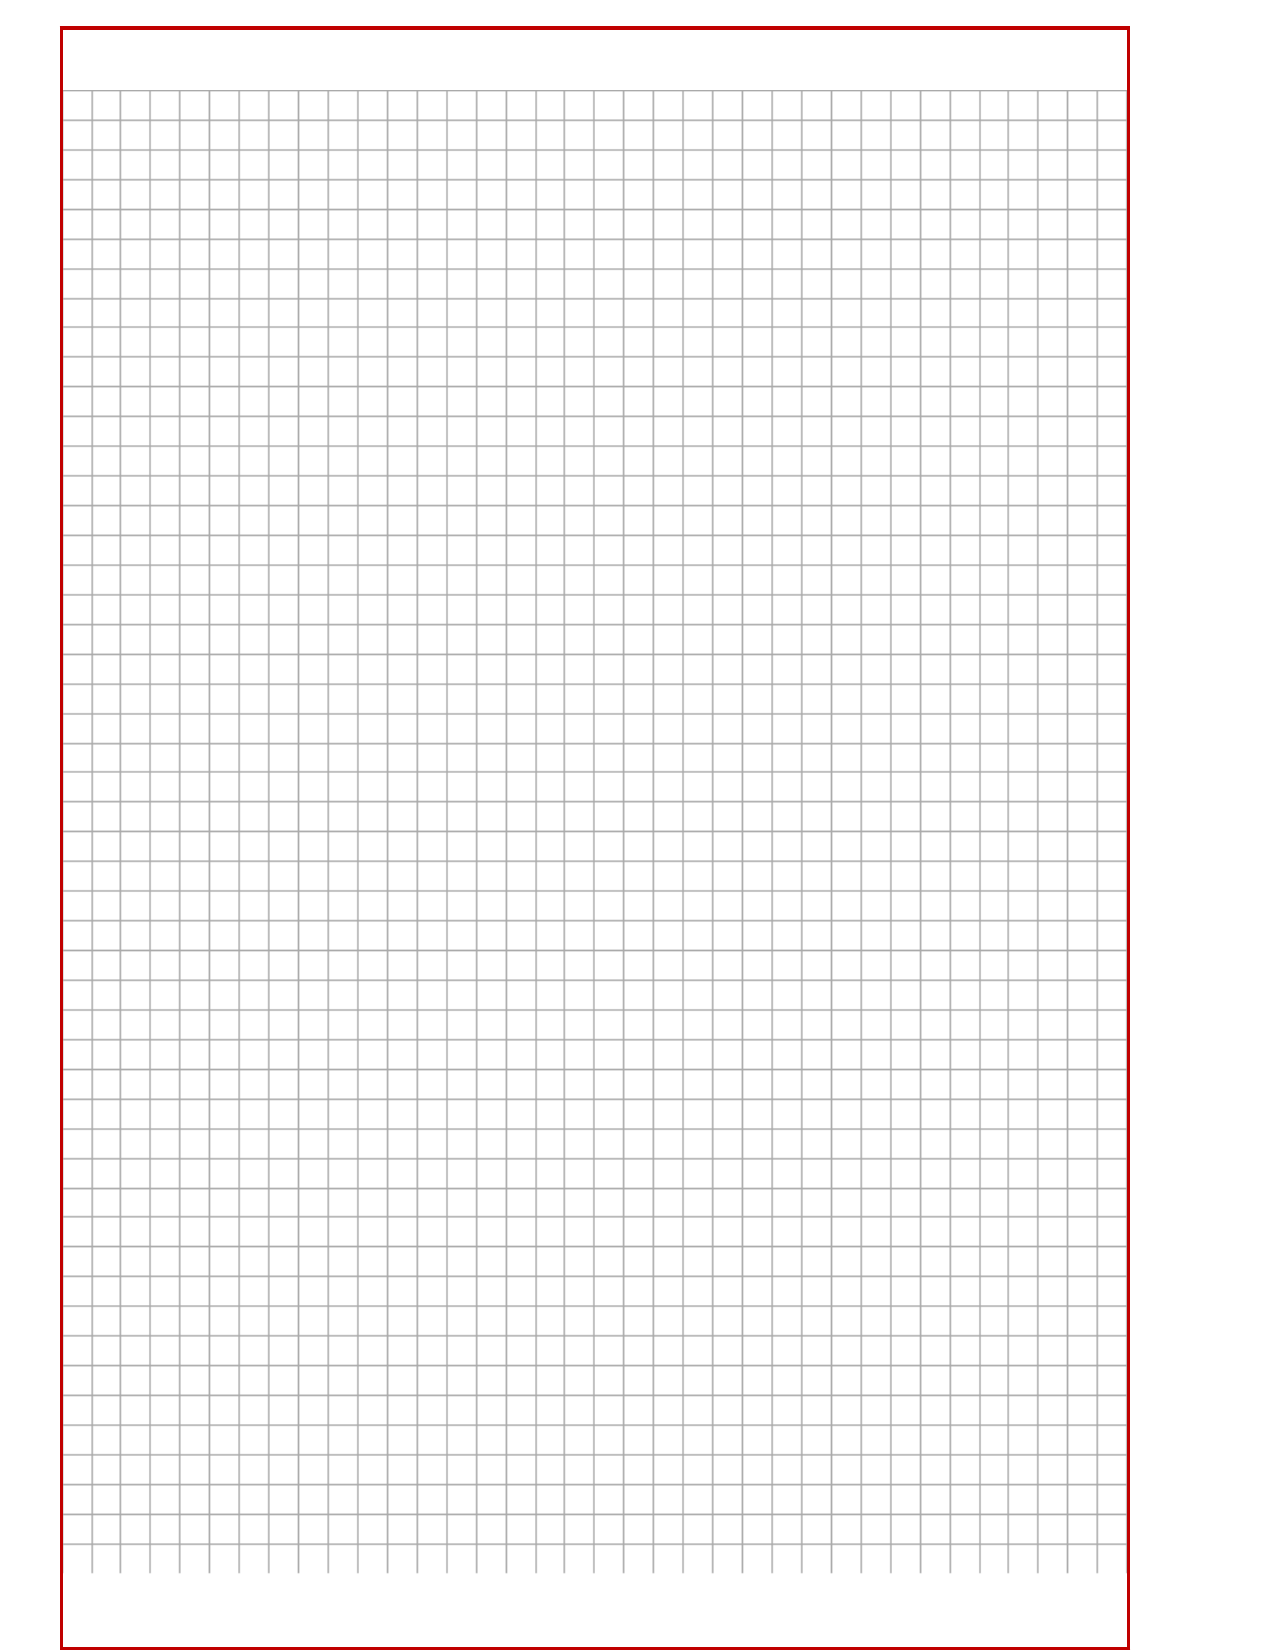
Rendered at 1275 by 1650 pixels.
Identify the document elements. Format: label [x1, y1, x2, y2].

picture [63, 90, 1127, 1575]
